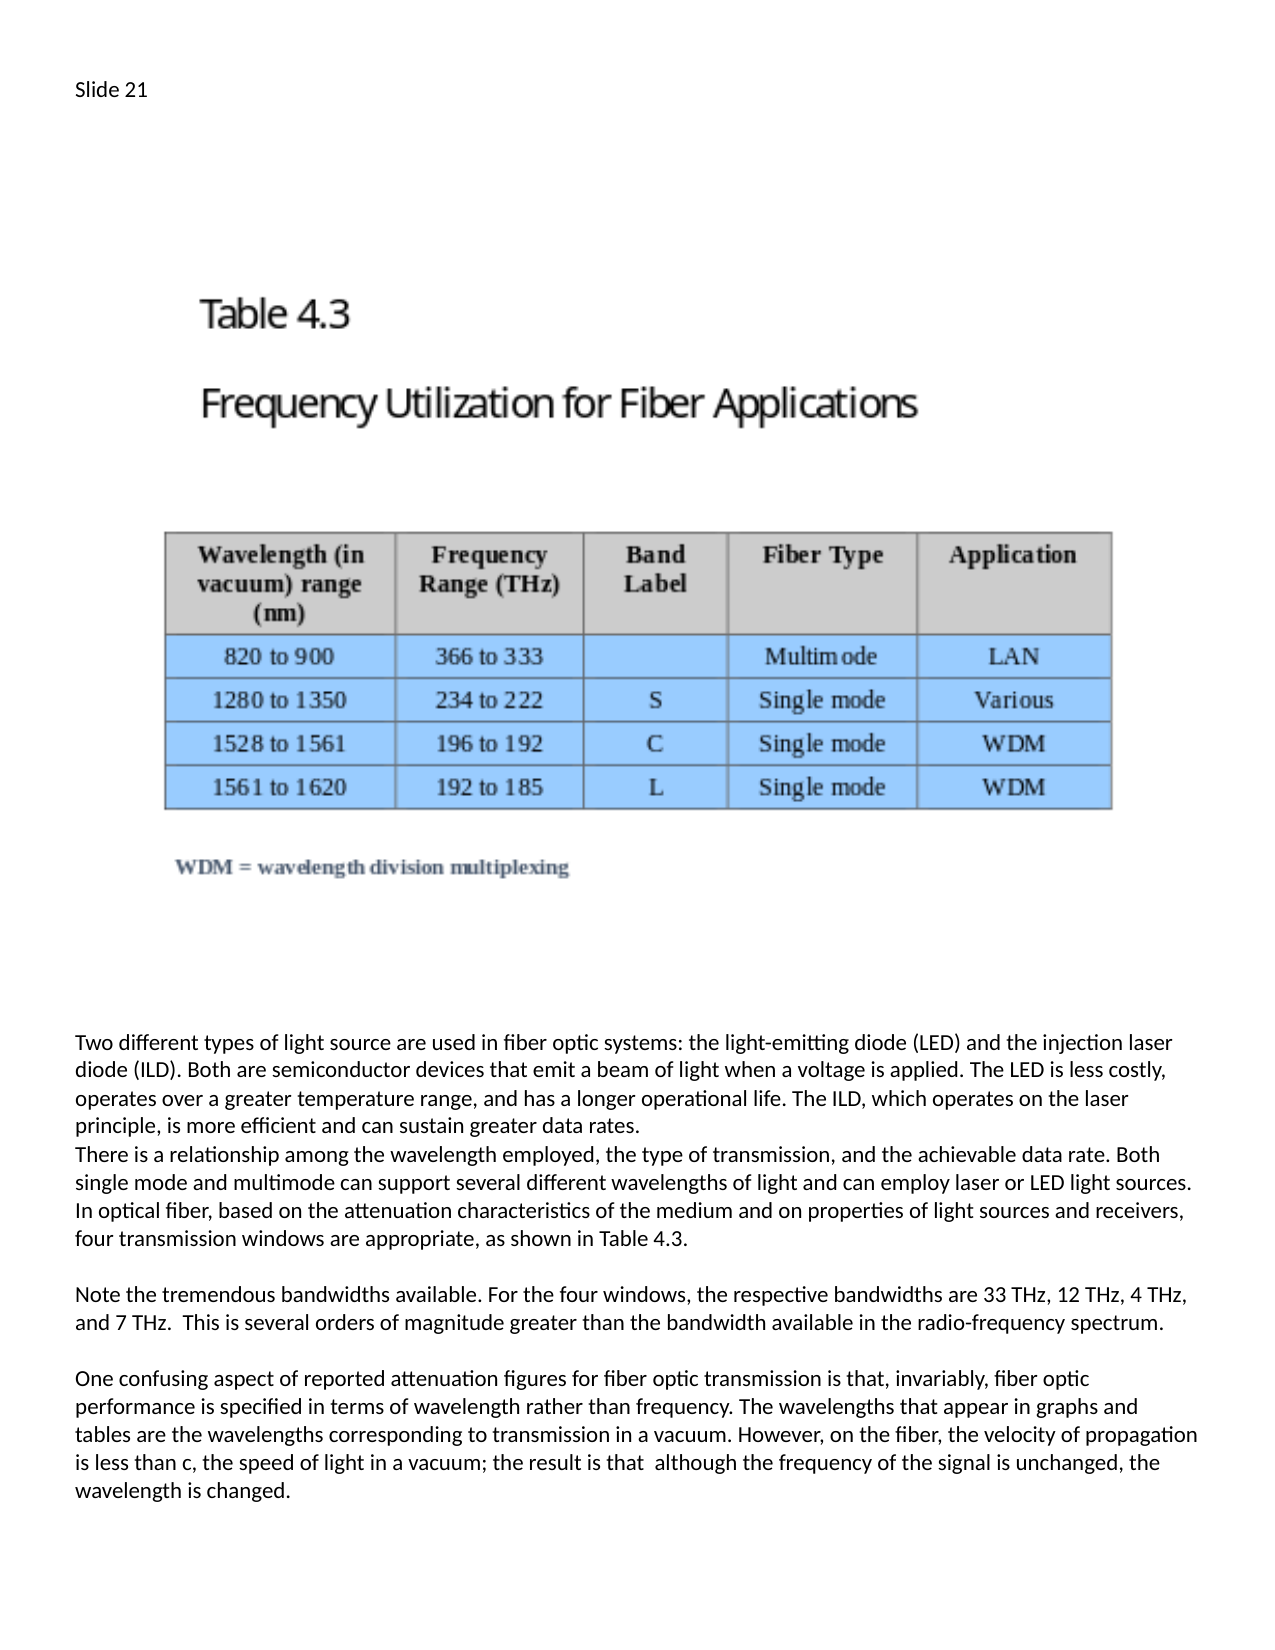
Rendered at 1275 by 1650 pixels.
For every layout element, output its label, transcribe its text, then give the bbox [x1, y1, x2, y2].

text Two different types of light source are used in fiber optic systems: the light-emitting diode (LED) and the injection laser diode (ILD). Both are semiconductor devices that emit a beam of light when a voltage is applied. The LED is less costly, [75, 1028, 1200, 1084]
text Note the tremendous bandwidths available. For the four windows, the respective bandwidths are 33 THz, 12 THz, 4 THz, and 7 THz. This is several orders of magnitude greater than the bandwidth available in the radio-frequency spectrum. [75, 1280, 1200, 1336]
text Slide 21 [75, 75, 1200, 103]
text One confusing aspect of reported attenuation figures for fiber optic transmission is that, invariably, fiber optic performance is specified in terms of wavelength rather than frequency. The wavelengths that appear in graphs and tables are the wavelengths corresponding to transmission in a vacuum. However, on the fiber, the velocity of propagation is less than c, the speed of light in a vacuum; the result is that although the frequency of the signal is unchanged, the wavelength is changed. [75, 1364, 1200, 1504]
text There is a relationship among the wavelength employed, the type of transmission, and the achievable data rate. Both single mode and multimode can support several different wavelengths of light and can employ laser or LED light sources. In optical fiber, based on the attenuation characteristics of the medium and on properties of light sources and receivers, four transmission windows are appropriate, as shown in Table 4.3. [75, 1140, 1200, 1252]
text operates over a greater temperature range, and has a longer operational life. The ILD, which operates on the laser principle, is more efficient and can sustain greater data rates. [75, 1084, 1200, 1140]
